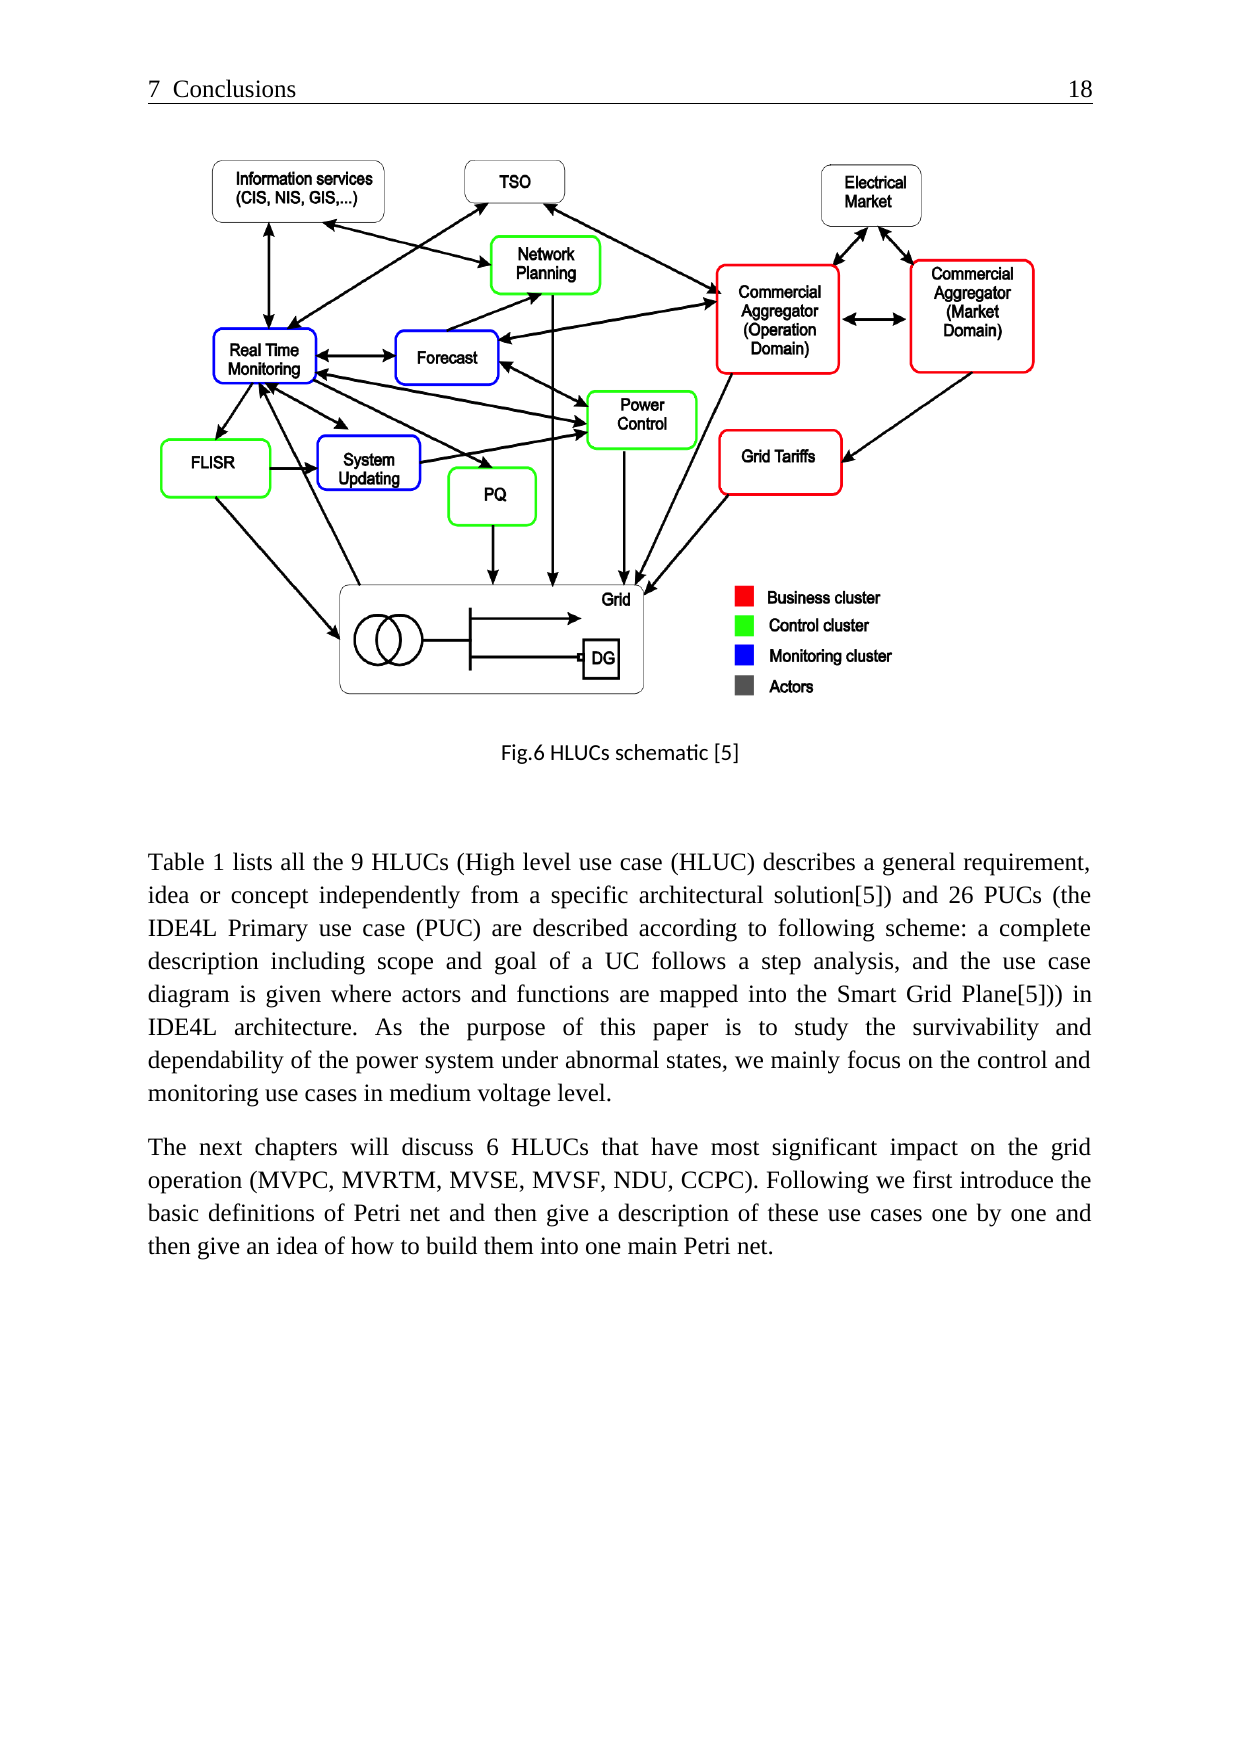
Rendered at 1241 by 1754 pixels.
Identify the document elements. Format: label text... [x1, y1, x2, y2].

text The next chapters will discuss 6 HLUCs that have most significant impact on the grid operation (MVPC, MVRTM, MVSE, MVSF, NDU, CCPC). Following we first introduce the basic definitions of Petri net and then give a description of these use cases one by one and then give an idea of how to build them into one main Petri net. [148, 1132, 1093, 1259]
picture [154, 147, 1064, 714]
text Fig.6 HLUCs schematic [5] [148, 738, 1093, 766]
text Table 1 lists all the 9 HLUCs (High level use case (HLUC) describes a general requirement, idea or concept independently from a specific architectural solution[5]) and 26 PUCs (the IDE4L Primary use case (PUC) are described according to following scheme: a complete description including scope and goal of a UC follows a step analysis, and the use case diagram is given where actors and functions are mapped into the Smart Grid Plane[5])) in IDE4L architecture. As the purpose of this paper is to study the survivability and dependability of the power system under abnormal states, we mainly focus on the control and monitoring use cases in medium voltage level. [148, 847, 1093, 1107]
